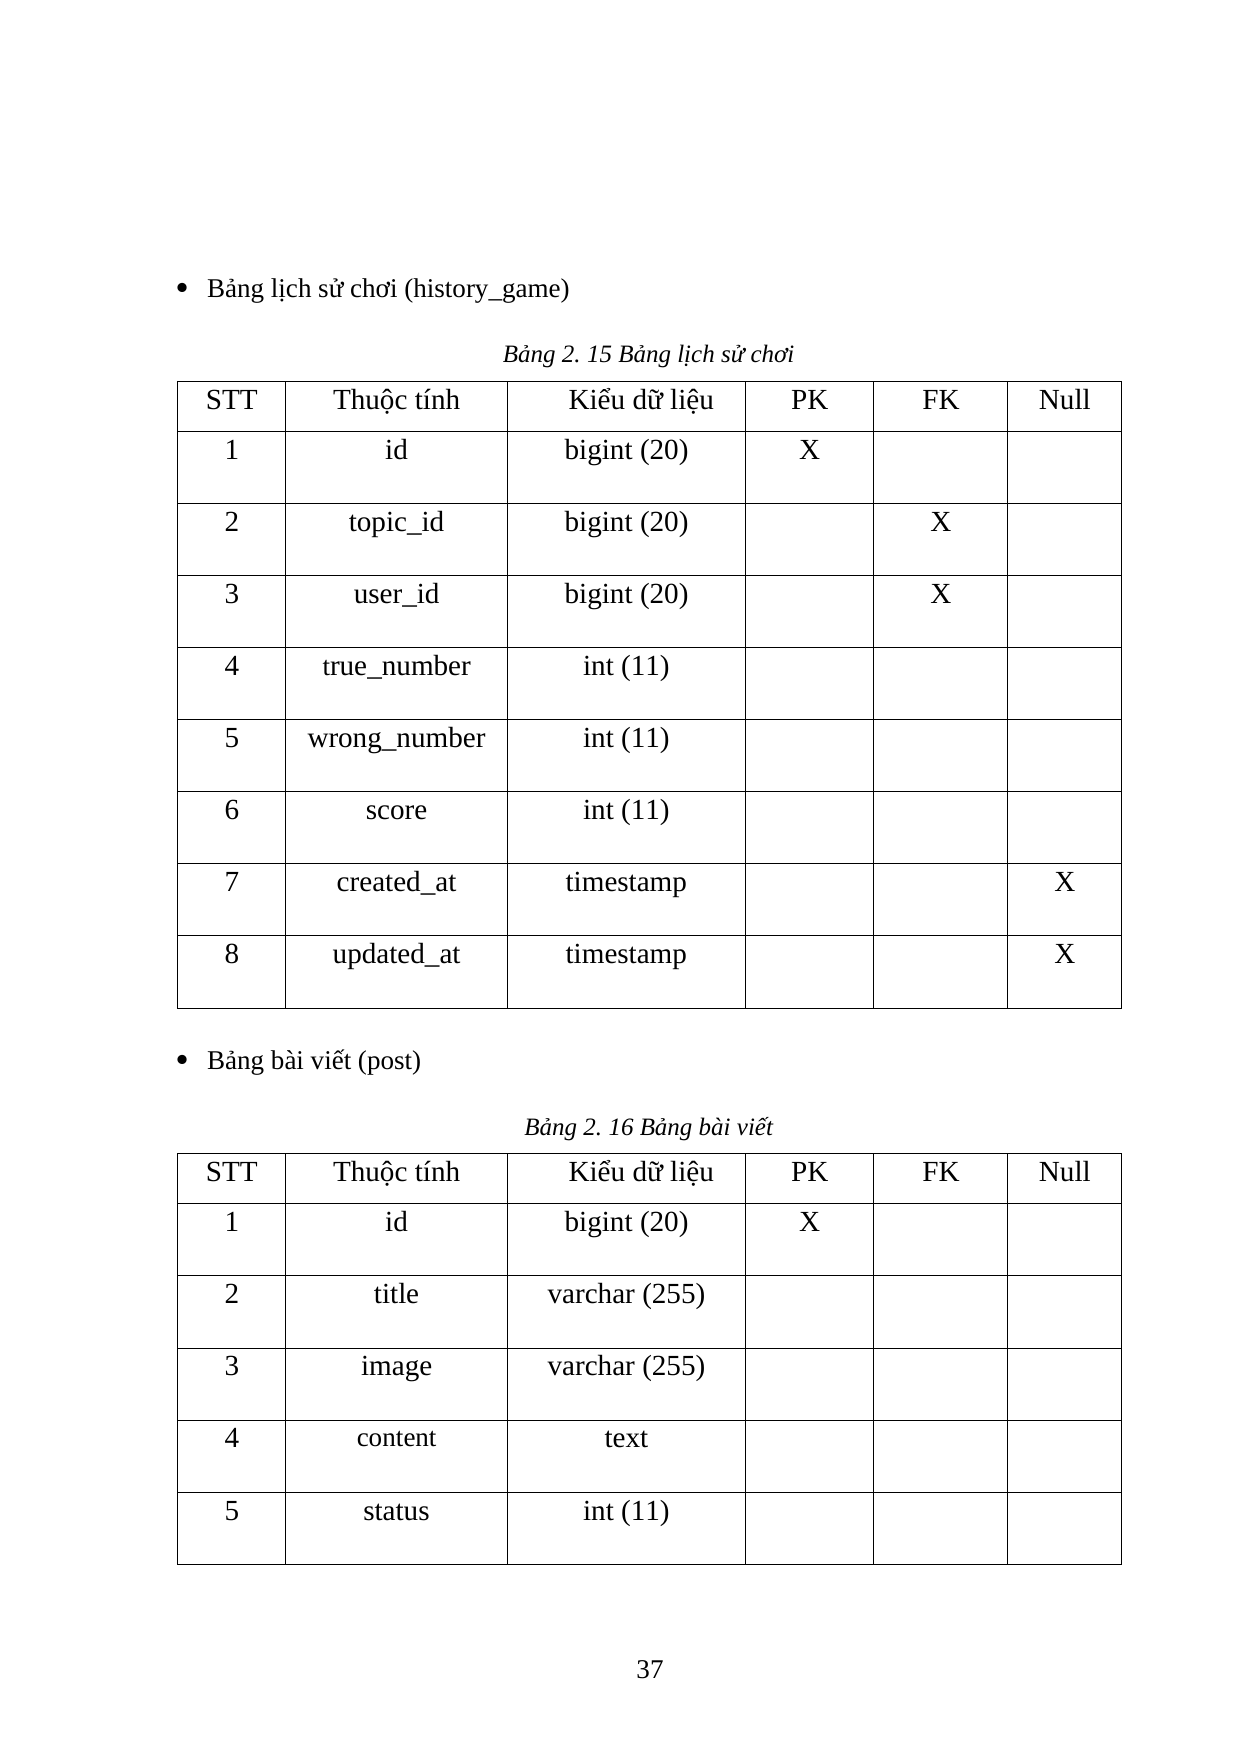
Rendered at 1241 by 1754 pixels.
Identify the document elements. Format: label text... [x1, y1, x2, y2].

table_cell [746, 576, 873, 647]
table_cell [178, 648, 285, 719]
table_cell X [1008, 864, 1121, 935]
table_cell [746, 1421, 873, 1492]
table_cell [178, 1349, 285, 1419]
table_header Kiểu dữ liệu [508, 1154, 745, 1203]
table_cell int (11) [508, 720, 745, 791]
table_cell X [874, 576, 1007, 647]
table_header Null [1008, 382, 1121, 431]
table_cell [178, 504, 285, 575]
table_cell [874, 1493, 1007, 1564]
table_cell id [286, 1204, 507, 1275]
table_cell score [286, 792, 507, 863]
table_cell [1008, 1204, 1121, 1275]
table_cell [874, 792, 1007, 863]
table_cell topic_id [286, 504, 507, 575]
table_header Thuộc tính [286, 382, 507, 431]
table_cell [746, 1276, 873, 1347]
table_header STT [178, 382, 285, 431]
table_header Null [1008, 1154, 1121, 1203]
table_cell [874, 936, 1007, 1007]
text Bảng bài viết (post) [177, 1044, 1122, 1076]
table_cell bigint (20) [508, 576, 745, 647]
table_cell [746, 648, 873, 719]
table_cell [746, 792, 873, 863]
table_header Kiểu dữ liệu [508, 382, 745, 431]
table_cell [874, 432, 1007, 503]
table_cell status [286, 1493, 507, 1564]
table_cell int (11) [508, 792, 745, 863]
table_cell [178, 432, 285, 503]
table_cell id [286, 432, 507, 503]
table_cell [1008, 648, 1121, 719]
table_cell [178, 1276, 285, 1347]
table_cell X [1008, 936, 1121, 1007]
text Bảng lịch sử chơi (history_game) [177, 272, 1122, 303]
table_cell image [286, 1349, 507, 1419]
table_header FK [874, 1154, 1007, 1203]
table_cell timestamp [508, 936, 745, 1007]
table_cell int (11) [508, 648, 745, 719]
table_cell [746, 720, 873, 791]
table_header Thuộc tính [286, 1154, 507, 1203]
table_cell title [286, 1276, 507, 1347]
table_cell user_id [286, 576, 507, 647]
table_cell created_at [286, 864, 507, 935]
table_cell bigint (20) [508, 432, 745, 503]
table_header STT [178, 1154, 285, 1203]
table_cell [874, 720, 1007, 791]
table_header PK [746, 1154, 873, 1203]
table_cell [178, 864, 285, 935]
table_cell [746, 864, 873, 935]
table_cell [178, 1421, 285, 1492]
table_cell true_number [286, 648, 507, 719]
table_cell X [746, 1204, 873, 1275]
table_cell [178, 720, 285, 791]
table_header FK [874, 382, 1007, 431]
table_cell int (11) [508, 1493, 745, 1564]
table_cell X [746, 432, 873, 503]
table_cell [746, 1493, 873, 1564]
table_cell bigint (20) [508, 1204, 745, 1275]
table_cell content [286, 1421, 507, 1492]
table_cell [746, 936, 873, 1007]
table_cell [874, 1204, 1007, 1275]
table_cell [1008, 1493, 1121, 1564]
table_cell [178, 936, 285, 1007]
table_cell [1008, 1421, 1121, 1492]
table_cell [874, 1276, 1007, 1347]
table_cell wrong_number [286, 720, 507, 791]
table_cell varchar (255) [508, 1349, 745, 1419]
table_cell bigint (20) [508, 504, 745, 575]
table_cell [746, 1349, 873, 1419]
table_cell [1008, 504, 1121, 575]
table_cell [874, 864, 1007, 935]
table_cell [178, 792, 285, 863]
table_cell updated_at [286, 936, 507, 1007]
table_cell [746, 504, 873, 575]
table_cell timestamp [508, 864, 745, 935]
table_cell [178, 1204, 285, 1275]
table_cell varchar (255) [508, 1276, 745, 1347]
table_cell [874, 1349, 1007, 1419]
table_cell [1008, 432, 1121, 503]
table_cell X [874, 504, 1007, 575]
table_cell [874, 648, 1007, 719]
table_cell [874, 1421, 1007, 1492]
table_cell text [508, 1421, 745, 1492]
table_cell [1008, 576, 1121, 647]
table_cell [1008, 792, 1121, 863]
table_header PK [746, 382, 873, 431]
table_cell [1008, 1349, 1121, 1419]
table_cell [178, 1493, 285, 1564]
table_cell [1008, 720, 1121, 791]
table_cell [1008, 1276, 1121, 1347]
table_cell [178, 576, 285, 647]
